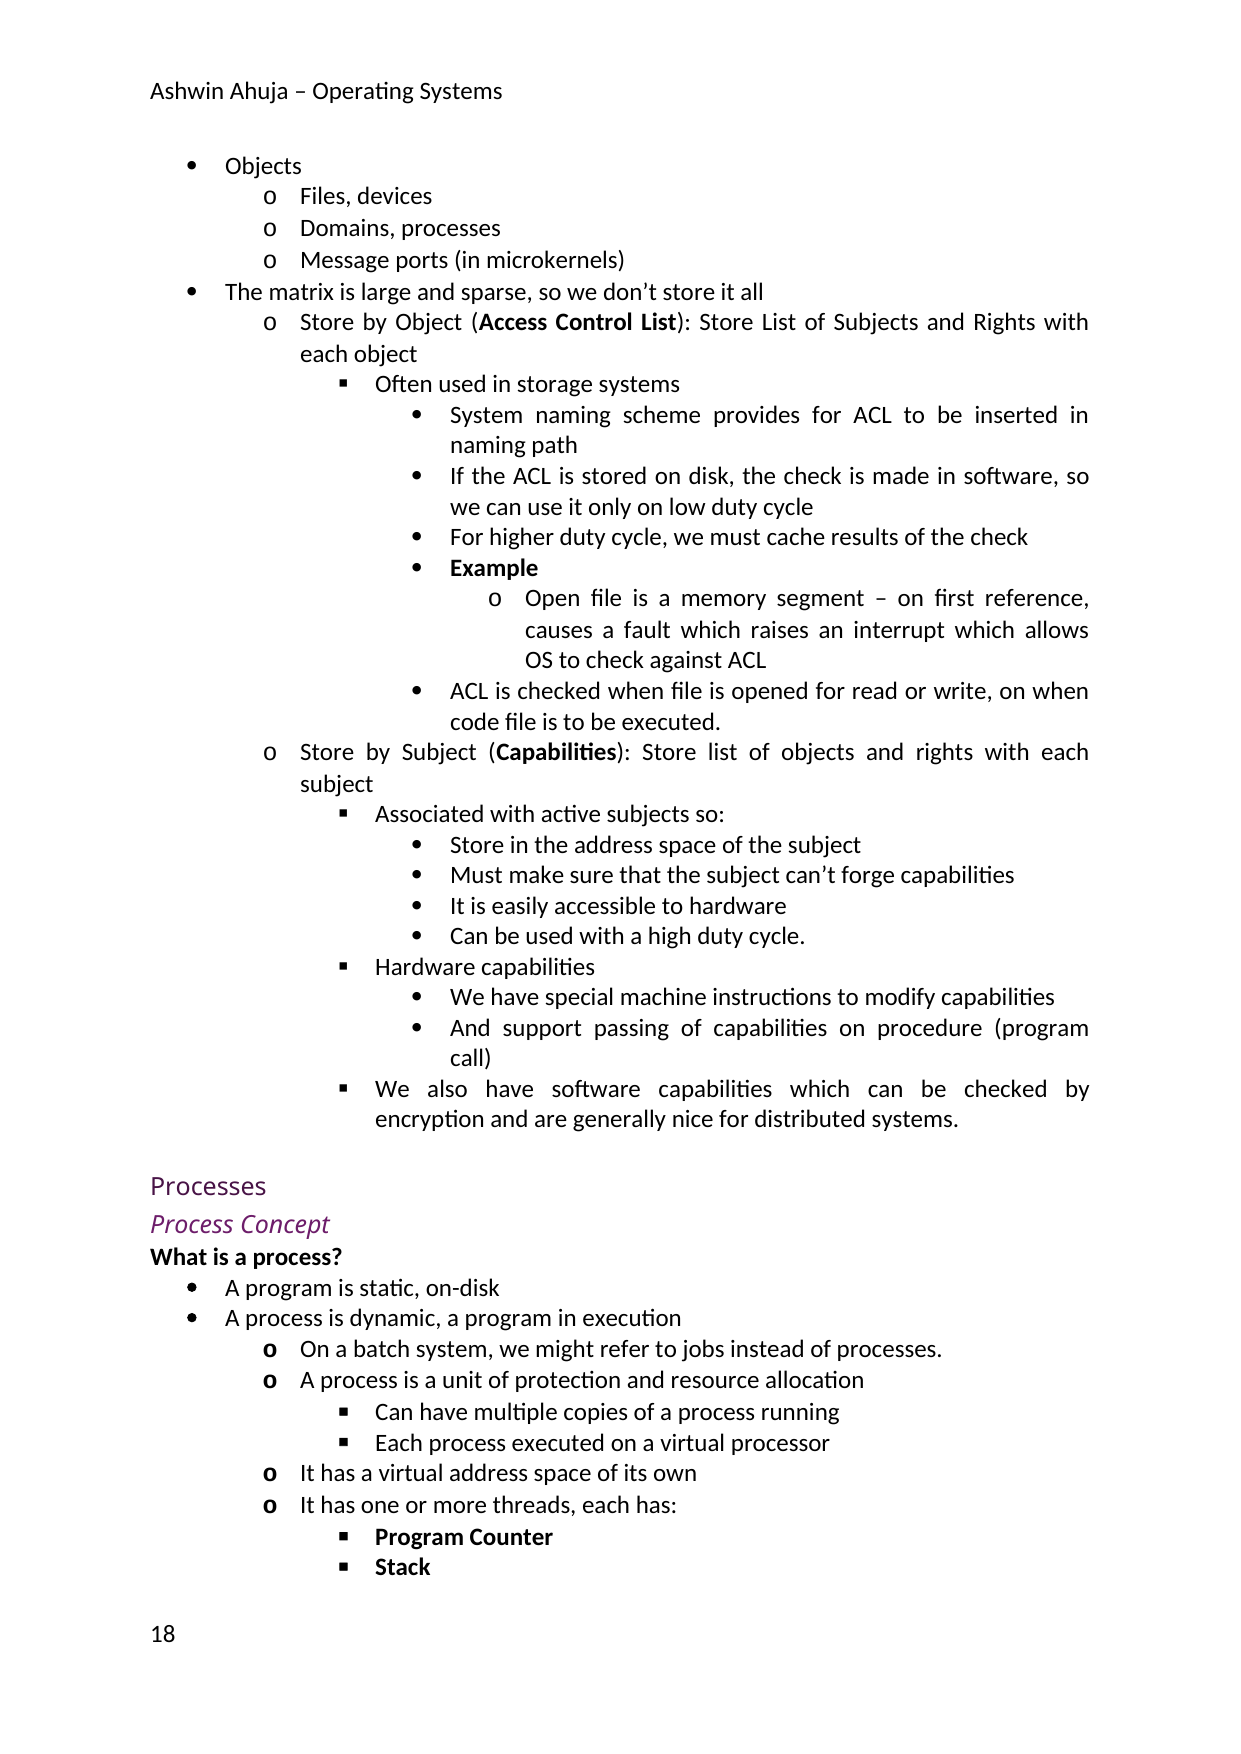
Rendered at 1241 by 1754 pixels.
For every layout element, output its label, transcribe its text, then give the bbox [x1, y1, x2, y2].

list Associated with active subjects so: [337, 798, 1090, 829]
list Hardware capabilities [337, 951, 1090, 982]
list Program Counter [337, 1521, 1090, 1551]
list Files, devices [262, 181, 1090, 212]
list Stack [337, 1551, 1090, 1582]
list Open file is a memory segment – on first reference, causes a fault which raises an interrupt which allows OS to check against ACL [487, 582, 1090, 675]
list It has a virtual address space of its own [262, 1457, 1090, 1489]
list Objects [187, 150, 1090, 181]
list We also have software capabilities which can be checked by encryption and are generally nice for distributed systems. [337, 1073, 1090, 1134]
list Must make sure that the subject can’t forge capabilities [412, 859, 1090, 890]
list It has one or more threads, each has: [262, 1489, 1090, 1521]
list The matrix is large and sparse, so we don’t store it all [187, 276, 1090, 306]
list Often used in storage systems [337, 369, 1090, 399]
text What is a process? [150, 1241, 1090, 1272]
list Store by Object (Access Control List): Store List of Subjects and Rights with each object [262, 306, 1090, 369]
list Example [412, 552, 1090, 582]
list Domains, processes [262, 212, 1090, 244]
list Can have multiple copies of a process running [337, 1396, 1090, 1427]
subtitle Processes [150, 1169, 1090, 1203]
list Store in the address space of the subject [412, 829, 1090, 859]
list A program is static, on-disk [187, 1272, 1090, 1302]
list Store by Subject (Capabilities): Store list of objects and rights with each subject [262, 736, 1090, 798]
list We have special machine instructions to modify capabilities [412, 982, 1090, 1012]
list Message ports (in microkernels) [262, 244, 1090, 276]
list A process is a unit of protection and resource allocation [262, 1364, 1090, 1396]
list Each process executed on a virtual processor [337, 1427, 1090, 1457]
subtitle Process Concept [150, 1207, 1090, 1241]
list If the ACL is stored on disk, the check is made in software, so we can use it only on low duty cycle [412, 460, 1090, 521]
list A process is dynamic, a program in execution [187, 1302, 1090, 1333]
list Can be used with a high duty cycle. [412, 921, 1090, 951]
list System naming scheme provides for ACL to be inserted in naming path [412, 399, 1090, 460]
list On a batch system, we might refer to jobs instead of processes. [262, 1333, 1090, 1364]
list ACL is checked when file is opened for read or write, on when code file is to be executed. [412, 675, 1090, 736]
list And support passing of capabilities on procedure (program call) [412, 1012, 1090, 1073]
list It is easily accessible to hardware [412, 890, 1090, 921]
list For higher duty cycle, we must cache results of the check [412, 521, 1090, 552]
